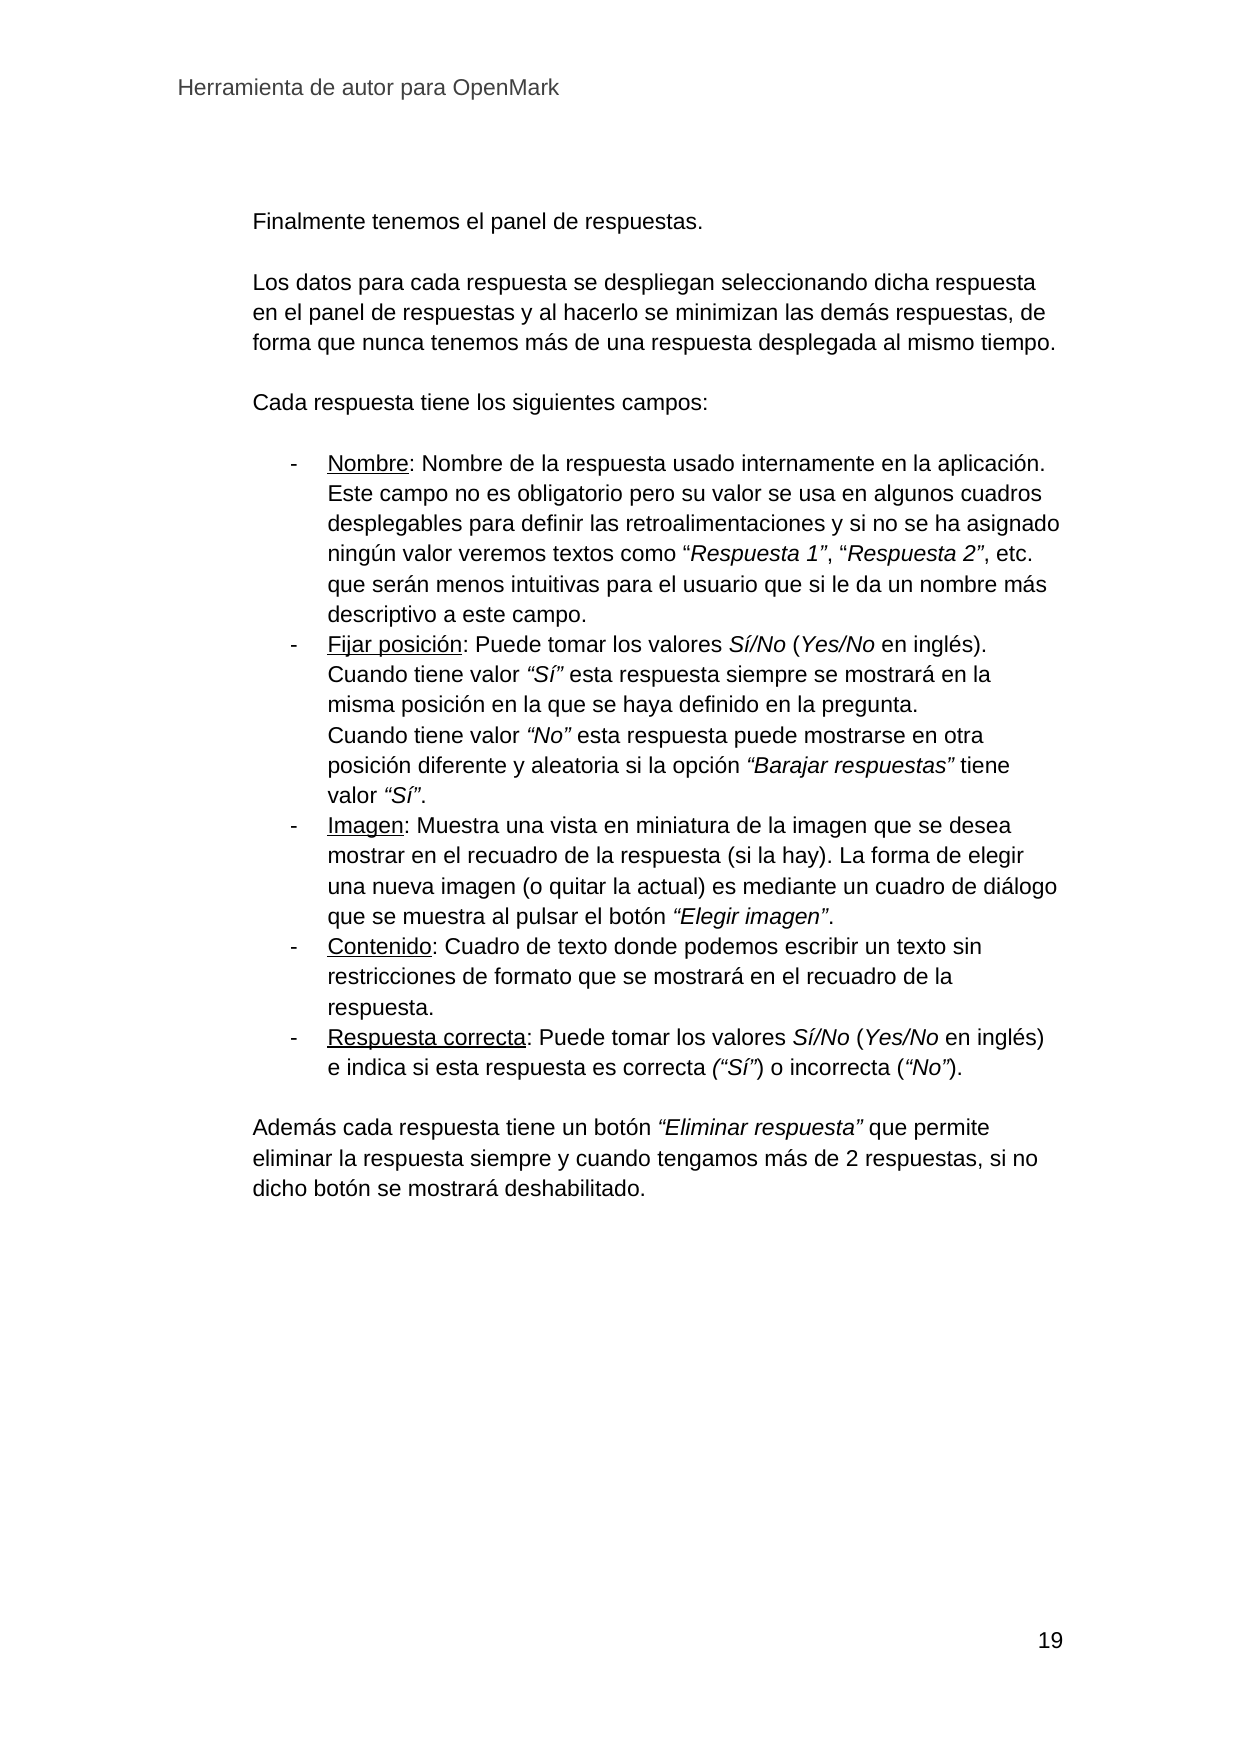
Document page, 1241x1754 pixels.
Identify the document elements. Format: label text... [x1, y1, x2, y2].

list Los datos para cada respuesta se despliegan seleccionando dicha respuesta en el panel de respuestas y al hacerlo se minimizan las demás respuestas, de forma que nunca tenemos más de una respuesta desplegada al mismo tiempo. [252, 268, 1063, 355]
list Contenido: Cuadro de texto donde podemos escribir un texto sin restricciones de formato que se mostrará en el recuadro de la respuesta. [290, 933, 1063, 1020]
list Cada respuesta tiene los siguientes campos: [252, 389, 1063, 416]
list Nombre: Nombre de la respuesta usado internamente en la aplicación. Este campo no es obligatorio pero su valor se usa en algunos cuadros desplegables para definir las retroalimentaciones y si no se ha asignado ningún valor veremos textos como “Respuesta 1”, “Respuesta 2”, etc. que serán menos intuitivas para el usuario que si le da un nombre más descriptivo a este campo. [290, 450, 1063, 627]
list Imagen: Muestra una vista en miniatura de la imagen que se desea mostrar en el recuadro de la respuesta (si la hay). La forma de elegir una nueva imagen (o quitar la actual) es mediante un cuadro de diálogo que se muestra al pulsar el botón “Elegir imagen”. [290, 812, 1063, 929]
list Cuando tiene valor “No” esta respuesta puede mostrarse en otra posición diferente y aleatoria si la opción “Barajar respuestas” tiene valor “Sí”. [327, 722, 1063, 808]
list Finalmente tenemos el panel de respuestas. [252, 208, 1063, 234]
list Respuesta correcta: Puede tomar los valores Sí/No (Yes/No en inglés) e indica si esta respuesta es correcta (“Sí”) o incorrecta (“No”). [290, 1024, 1063, 1080]
list Además cada respuesta tiene un botón “Eliminar respuesta” que permite eliminar la respuesta siempre y cuando tengamos más de 2 respuestas, si no dicho botón se mostrará deshabilitado. [252, 1114, 1063, 1201]
list Fijar posición: Puede tomar los valores Sí/No (Yes/No en inglés). [290, 631, 1063, 657]
list Cuando tiene valor “Sí” esta respuesta siempre se mostrará en la misma posición en la que se haya definido en la pregunta. [327, 661, 1063, 718]
